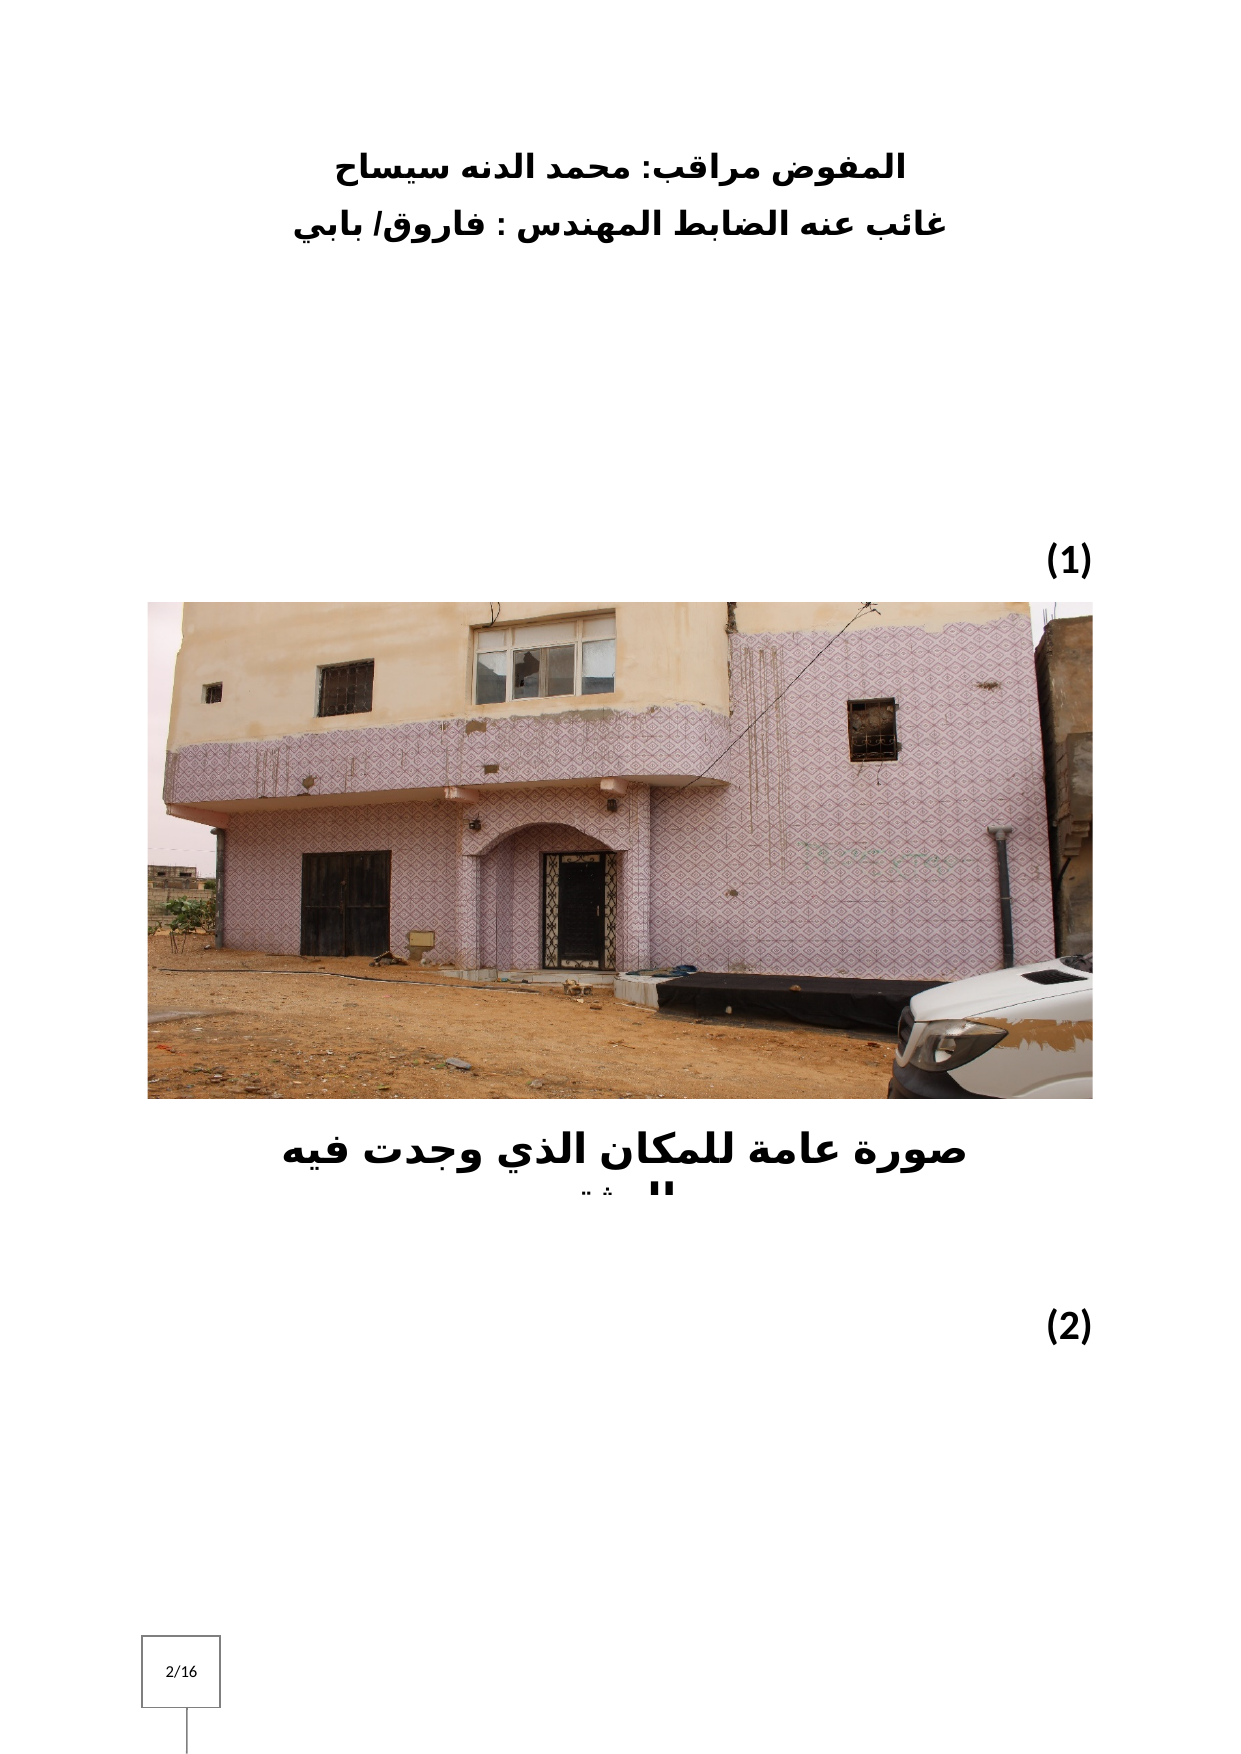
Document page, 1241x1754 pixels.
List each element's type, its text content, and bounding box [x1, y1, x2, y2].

picture [147, 602, 1093, 1099]
text غائب عنه الضابط المهندس : فاروق/ بابي [148, 204, 1093, 242]
text (2) [148, 1299, 1093, 1349]
text (1) [148, 533, 1093, 584]
text المفوض مراقب: محمد الدنه سيساح [148, 148, 1093, 186]
